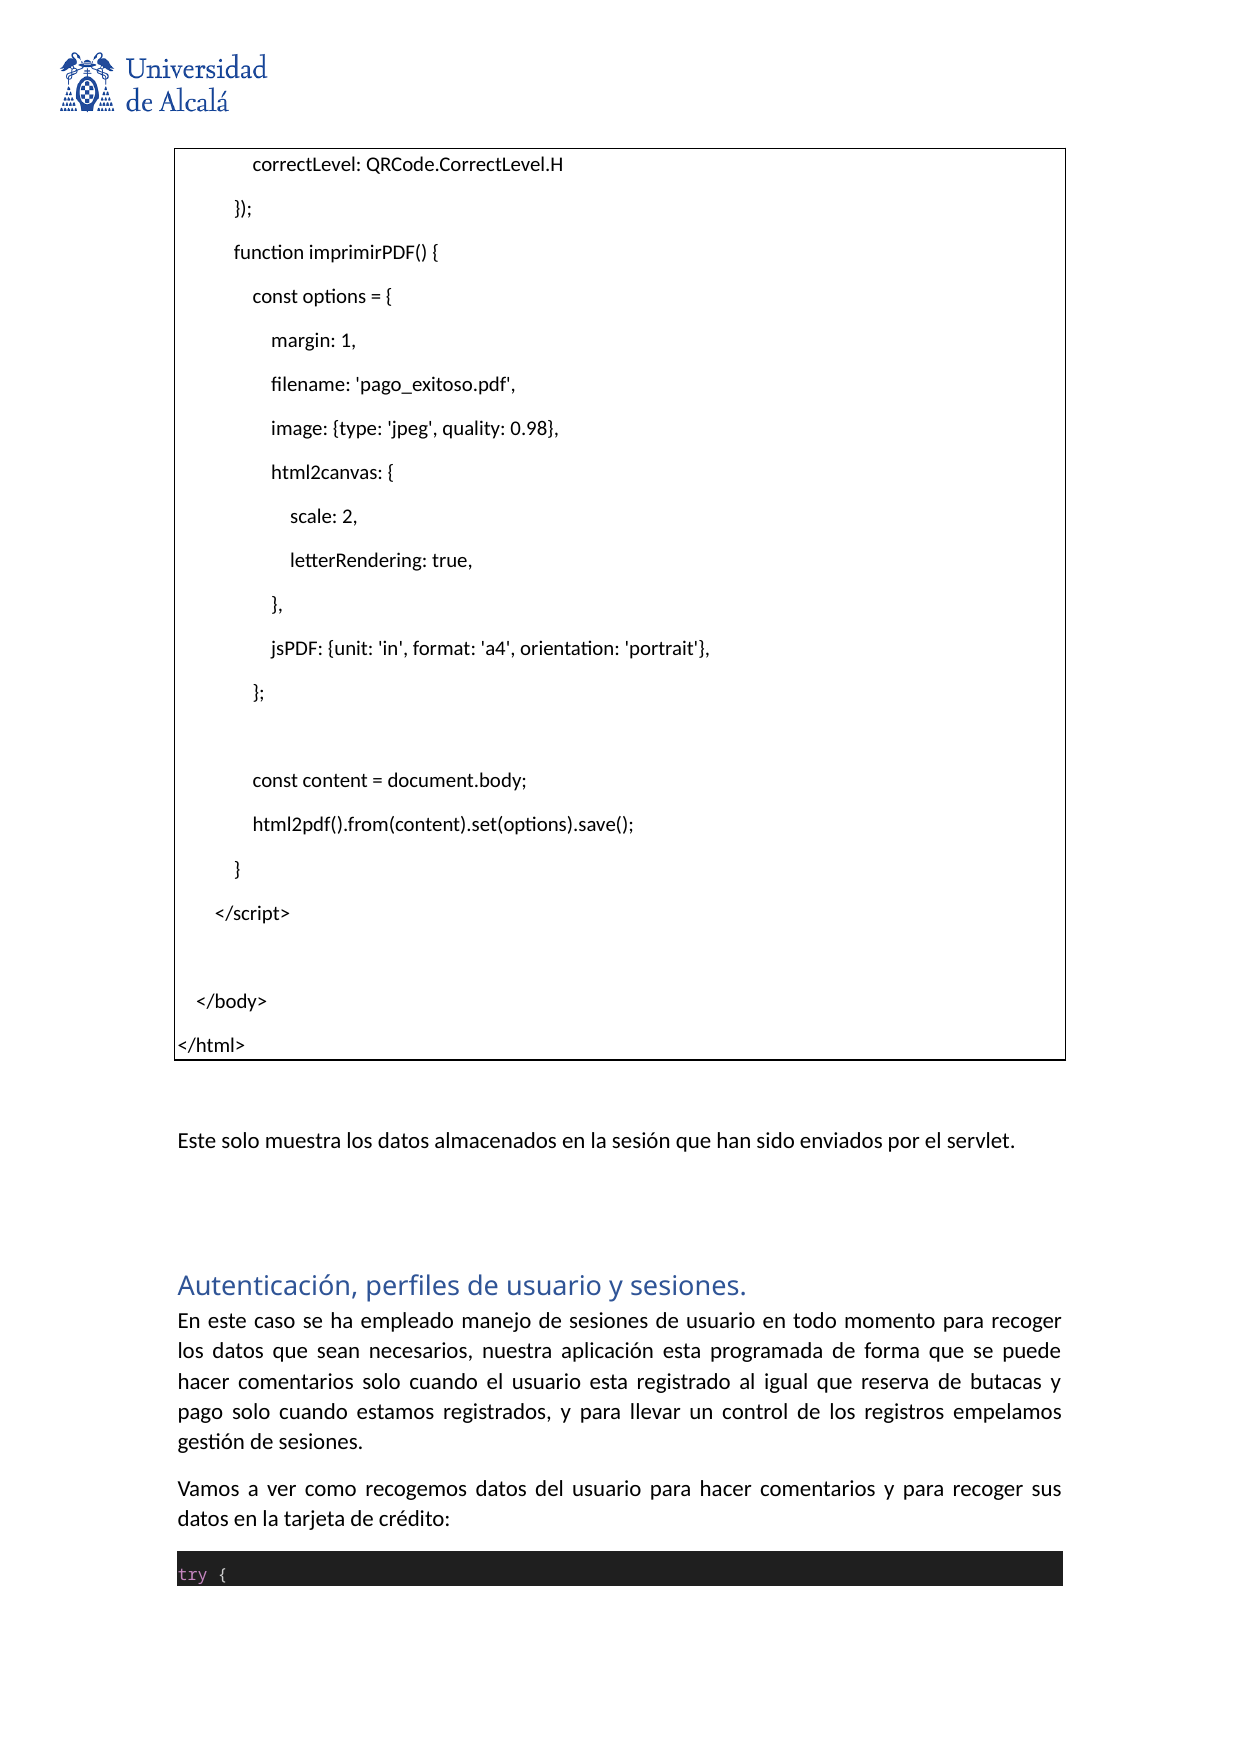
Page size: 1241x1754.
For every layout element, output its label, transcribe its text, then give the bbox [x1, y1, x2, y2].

text </html> [175, 1029, 1065, 1059]
text const content = document.body; [175, 764, 1065, 793]
text letterRendering: true, [175, 544, 1065, 573]
text En este caso se ha empleado manejo de sesiones de usuario en todo momento para recoger los datos que sean necesarios, nuestra aplicación esta programada de forma que se puede hacer comentarios solo cuando el usuario esta registrado al igual que reserva de butacas y pago solo cuando estamos registrados, y para llevar un control de los registros empelamos gestión de sesiones. [177, 1306, 1063, 1455]
text try { [177, 1551, 1063, 1586]
text html2canvas: { [175, 456, 1065, 484]
text }; [175, 676, 1065, 705]
text } [175, 853, 1065, 881]
text </body> [175, 985, 1065, 1013]
text image: {type: 'jpeg', quality: 0.98}, [175, 412, 1065, 441]
text jsPDF: {unit: 'in', format: 'a4', orientation: 'portrait'}, [175, 632, 1065, 661]
text correctLevel: QRCode.CorrectLevel.H [175, 149, 1065, 176]
text Este solo muestra los datos almacenados en la sesión que han sido enviados por el servlet. [177, 1126, 1063, 1154]
text margin: 1, [175, 324, 1065, 352]
subtitle Autenticación, perfiles de usuario y sesiones. [177, 1267, 1063, 1303]
text html2pdf().from(content).set(options).save(); [175, 808, 1065, 837]
text scale: 2, [175, 500, 1065, 529]
text function imprimirPDF() { [175, 236, 1065, 264]
text </script> [175, 897, 1065, 925]
text }, [175, 588, 1065, 617]
text }); [175, 192, 1065, 220]
text filename: 'pago_exitoso.pdf', [175, 368, 1065, 396]
text Vamos a ver como recogemos datos del usuario para hacer comentarios y para recoger sus datos en la tarjeta de crédito: [177, 1474, 1063, 1532]
picture [53, 45, 274, 119]
text const options = { [175, 280, 1065, 308]
